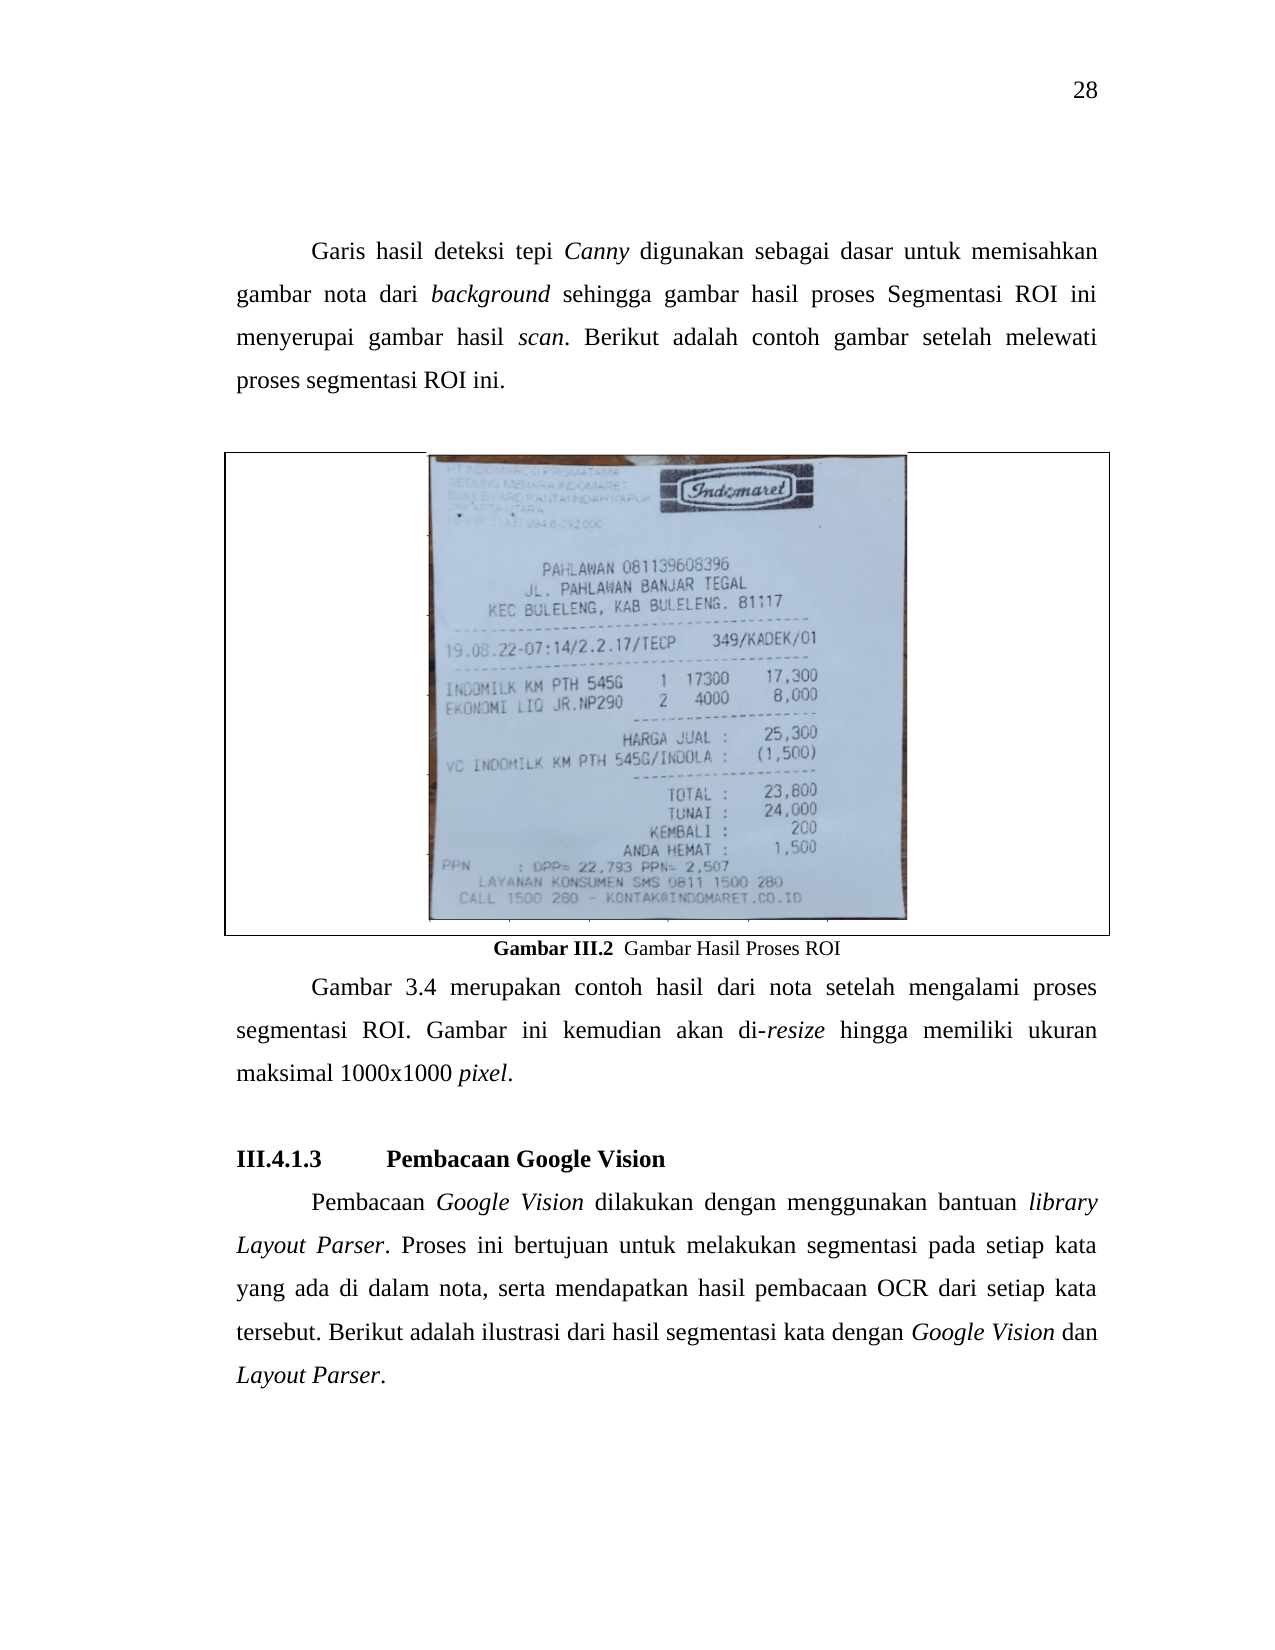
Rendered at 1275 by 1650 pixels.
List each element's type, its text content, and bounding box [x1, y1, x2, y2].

text Gambar 3.4 merupakan contoh hasil dari nota setelah mengalami proses segmentasi ROI. Gambar ini kemudian akan di-resize hingga memiliki ukuran maksimal 1000x1000 pixel. [236, 972, 1098, 1087]
text Garis hasil deteksi tepi Canny digunakan sebagai dasar untuk memisahkan gambar nota dari background sehingga gambar hasil proses Segmentasi ROI ini menyerupai gambar hasil scan. Berikut adalah contoh gambar setelah melewati proses segmentasi ROI ini. [236, 236, 1098, 394]
text Gambar Hasil Proses ROI [236, 936, 1098, 960]
text Pembacaan Google Vision dilakukan dengan menggunakan bantuan library Layout Parser. Proses ini bertujuan untuk melakukan segmentasi pada setiap kata yang ada di dalam nota, serta mendapatkan hasil pembacaan OCR dari setiap kata tersebut. Berikut adalah ilustrasi dari hasil segmentasi kata dengan Google Vision dan Layout Parser. [236, 1187, 1098, 1388]
table_header [226, 453, 1109, 934]
subtitle Pembacaan Google Vision [236, 1144, 1098, 1173]
picture [426, 452, 908, 922]
